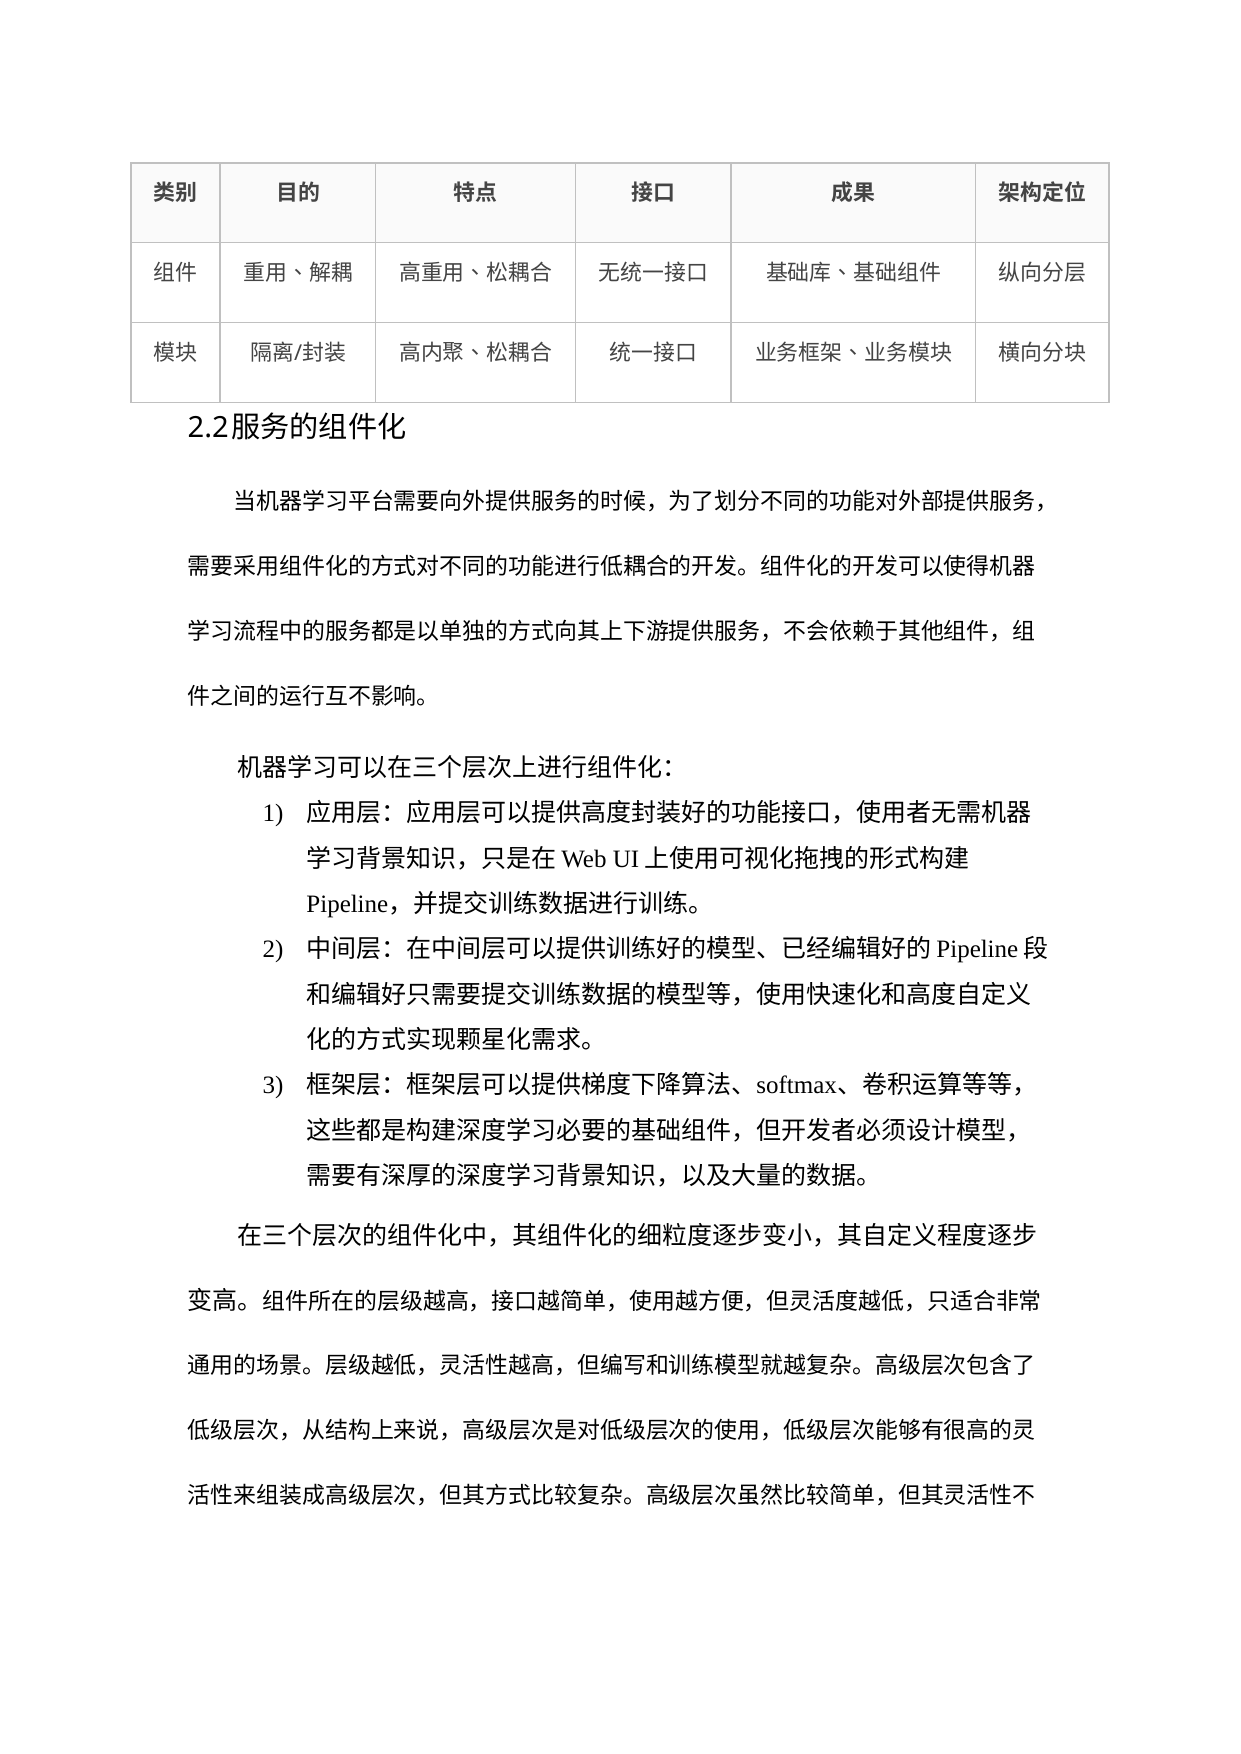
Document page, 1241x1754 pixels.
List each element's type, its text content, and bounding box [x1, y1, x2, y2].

table_cell 隔离/封装 [221, 323, 375, 402]
table_cell 基础库、基础组件 [732, 243, 975, 322]
table_cell 业务框架、业务模块 [732, 323, 975, 402]
text 当机器学习平台需要向外提供服务的时候，为了划分不同的功能对外部提供服务，需要采用组件化的方式对不同的功能进行低耦合的开发。组件化的开发可以使得机器学习流程中的服务都是以单独的方式向其上下游提供服务，不会依赖于其他组件，组件之间的运行互不影响。 [187, 467, 1053, 727]
table_cell 高重用、松耦合 [376, 243, 575, 322]
table_header 类别 [132, 164, 219, 242]
list 应用层：应用层可以提供高度封装好的功能接口，使用者无需机器学习背景知识，只是在Web UI上使用可视化拖拽的形式构建Pipeline，并提交训练数据进行训练。 [262, 793, 1053, 920]
table_cell 组件 [132, 243, 219, 322]
table_header 架构定位 [976, 164, 1108, 242]
table_cell 模块 [132, 323, 219, 402]
table_cell 纵向分层 [976, 243, 1108, 322]
table_cell 统一接口 [576, 323, 730, 402]
table_cell 无统一接口 [576, 243, 730, 322]
list 中间层：在中间层可以提供训练好的模型、已经编辑好的Pipeline段和编辑好只需要提交训练数据的模型等，使用快速化和高度自定义化的方式实现颗星化需求。 [262, 929, 1053, 1056]
text 机器学习可以在三个层次上进行组件化： [187, 748, 1053, 784]
table_cell 高内聚、松耦合 [376, 323, 575, 402]
subtitle 服务的组件化 [187, 403, 1053, 446]
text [187, 1201, 1053, 1526]
table_cell 横向分块 [976, 323, 1108, 402]
table_header 目的 [221, 164, 375, 242]
table_cell 重用、解耦 [221, 243, 375, 322]
table_header 接口 [576, 164, 730, 242]
table_header 成果 [732, 164, 975, 242]
list 框架层：框架层可以提供梯度下降算法、softmax、卷积运算等等，这些都是构建深度学习必要的基础组件，但开发者必须设计模型，需要有深厚的深度学习背景知识，以及大量的数据。 [262, 1065, 1053, 1192]
table_header 特点 [376, 164, 575, 242]
